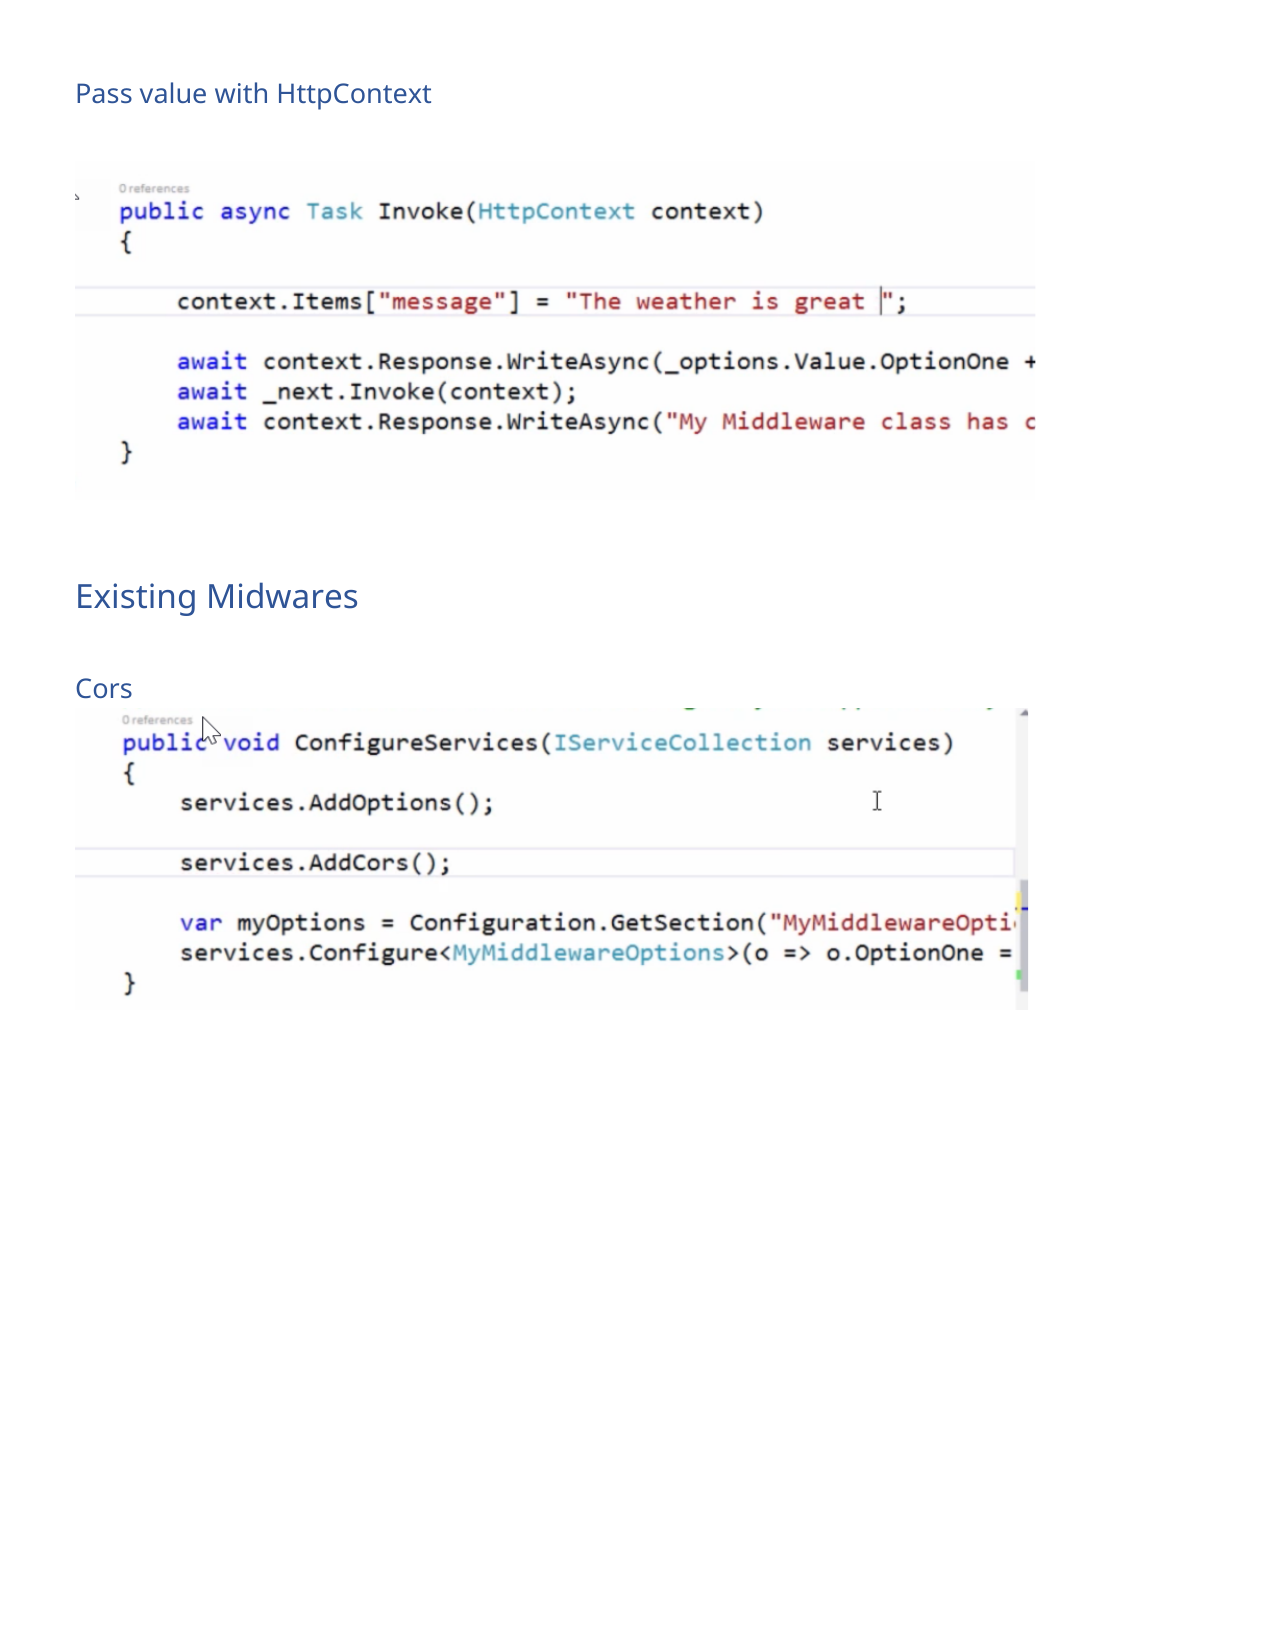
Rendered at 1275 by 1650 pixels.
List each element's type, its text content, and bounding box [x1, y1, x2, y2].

subtitle Existing Midwares [75, 573, 1200, 619]
subtitle Pass value with HttpContext [75, 75, 1200, 112]
subtitle Cors [75, 669, 1200, 706]
picture [75, 708, 1029, 1010]
picture [75, 161, 1036, 500]
